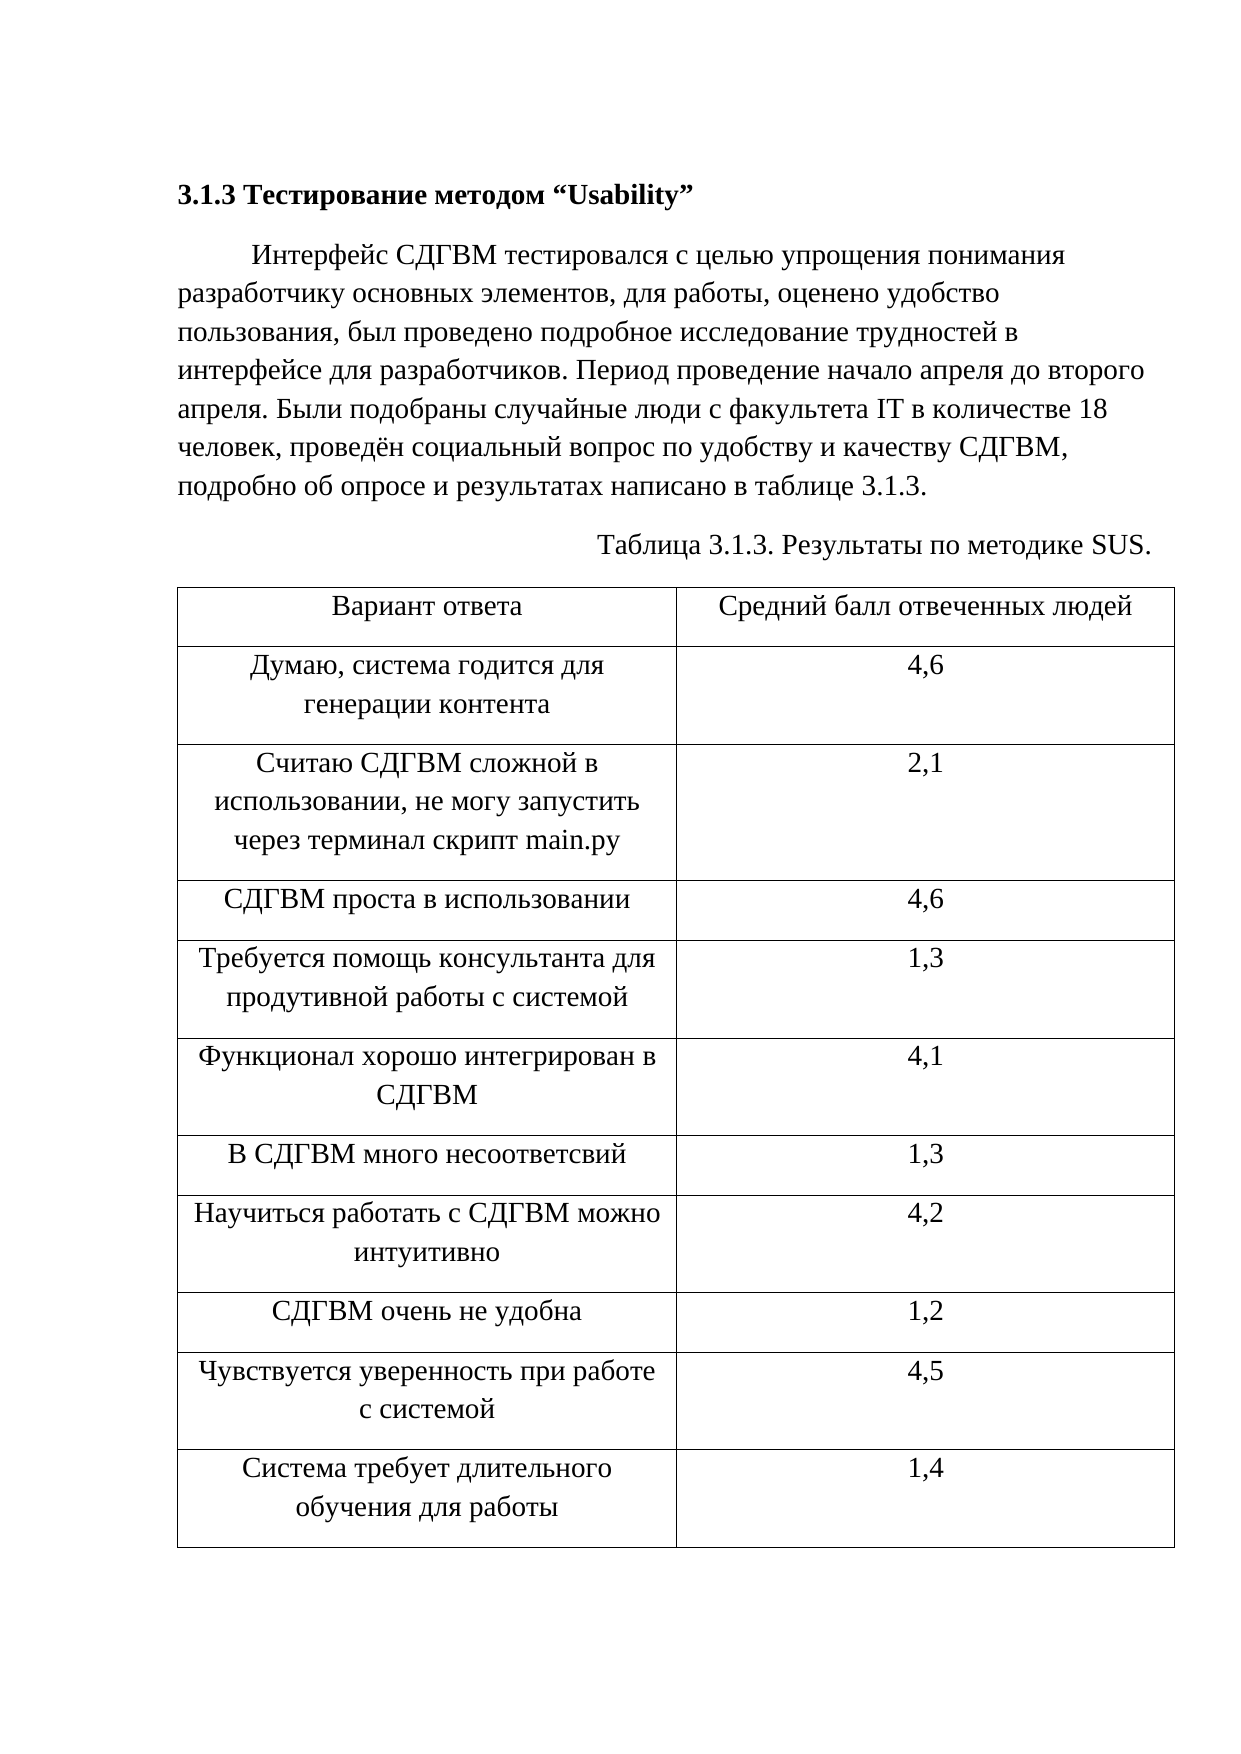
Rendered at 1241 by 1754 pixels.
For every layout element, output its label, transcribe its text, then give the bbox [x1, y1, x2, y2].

table_header Вариант ответа [178, 588, 676, 646]
table_cell 1,3 [677, 1136, 1174, 1194]
table_cell Функционал хорошо интегрирован в СДГВМ [178, 1039, 676, 1135]
table_cell 4,6 [677, 647, 1174, 744]
table_cell 4,1 [677, 1039, 1174, 1135]
table_cell СДГВМ очень не удобна [178, 1293, 676, 1352]
table_cell СДГВМ проста в использовании [178, 881, 676, 939]
table_cell Считаю СДГВМ сложной в использовании, не могу запустить через терминал скрипт main.py [178, 745, 676, 880]
table_cell В СДГВМ много несоответсвий [178, 1136, 676, 1194]
text 3.1.3 Тестирование методом “Usability” [177, 177, 1152, 211]
table_cell Требуется помощь консультанта для продутивной работы с системой [178, 941, 676, 1037]
table_cell Чувствуется уверенность при работе с системой [178, 1353, 676, 1449]
table_cell Научиться работать с СДГВМ можно интуитивно [178, 1196, 676, 1292]
table_cell 1,3 [677, 941, 1174, 1037]
table_cell Думаю, система годится для генерации контента [178, 647, 676, 744]
table_cell 4,6 [677, 881, 1174, 939]
table_cell 4,5 [677, 1353, 1174, 1449]
text Таблица 3.1.3. Результаты по методике SUS. [177, 527, 1152, 561]
table_header Средний балл отвеченных людей [677, 588, 1174, 646]
table_cell 2,1 [677, 745, 1174, 880]
table_cell 1,4 [677, 1450, 1174, 1547]
table_cell 1,2 [677, 1293, 1174, 1352]
text Интерфейс СДГВМ тестировался с целью упрощения понимания разработчику основных элементов, для работы, оценено удобство пользования, был проведено подробное исследование трудностей в интерфейсе для разработчиков. Период проведение начало апреля до второго апреля. Были подобраны случайные люди с факультета IT в количестве 18 человек, проведён социальный вопрос по удобству и качеству СДГВМ, подробно об опросе и результатах написано в таблице 3.1.3. [177, 237, 1152, 502]
table_cell Система требует длительного обучения для работы [178, 1450, 676, 1547]
table_cell 4,2 [677, 1196, 1174, 1292]
